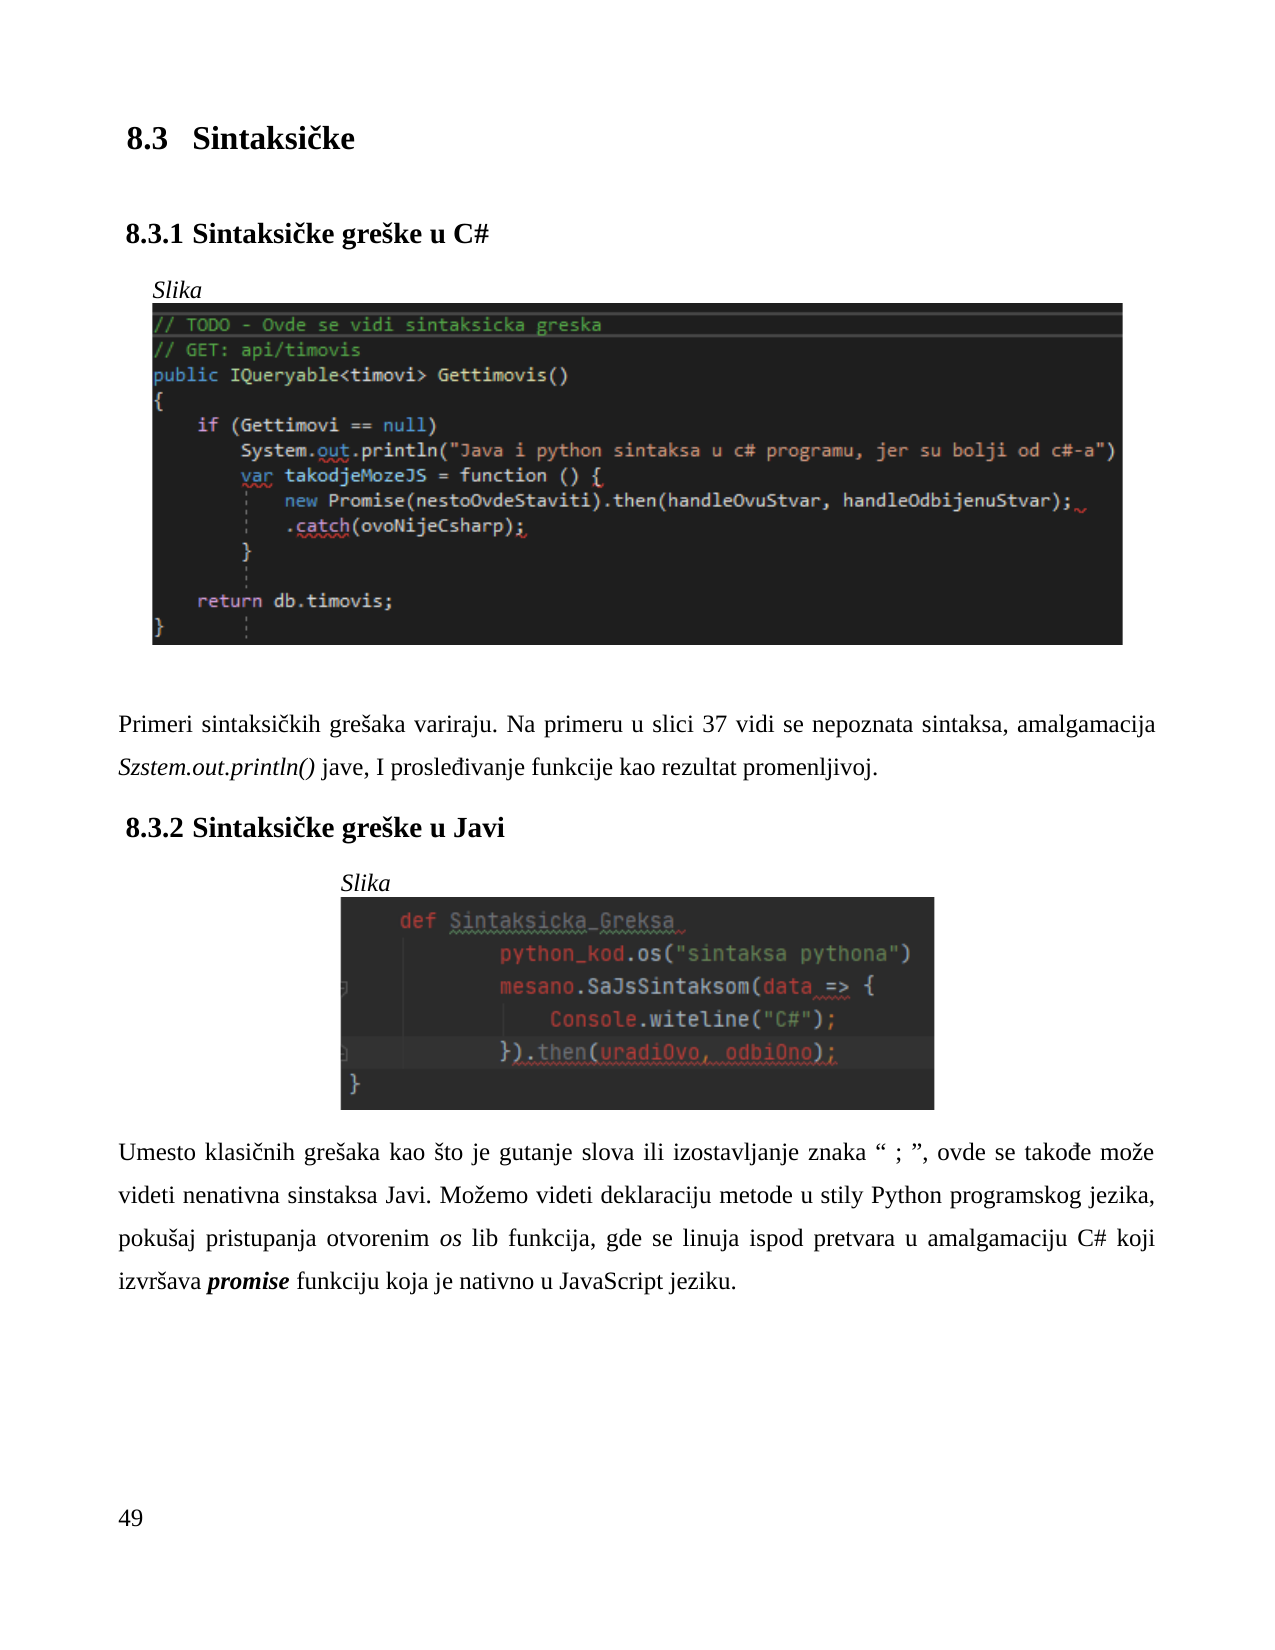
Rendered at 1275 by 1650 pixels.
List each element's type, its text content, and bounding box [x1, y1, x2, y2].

subtitle Sintaksičke [118, 118, 1157, 156]
picture [152, 303, 1123, 645]
subtitle Sintaksičke greške u Javi [118, 810, 1157, 843]
text Primeri sintaksičkih grešaka variraju. Na primeru u slici 37 vidi se nepoznata sintaksa, amalgamacija Szstem.out.println() jave, I prosleđivanje funkcije kao rezultat promenljivoj. [118, 709, 1157, 781]
picture [340, 897, 935, 1110]
subtitle Sintaksičke greške u C# [118, 217, 1157, 250]
